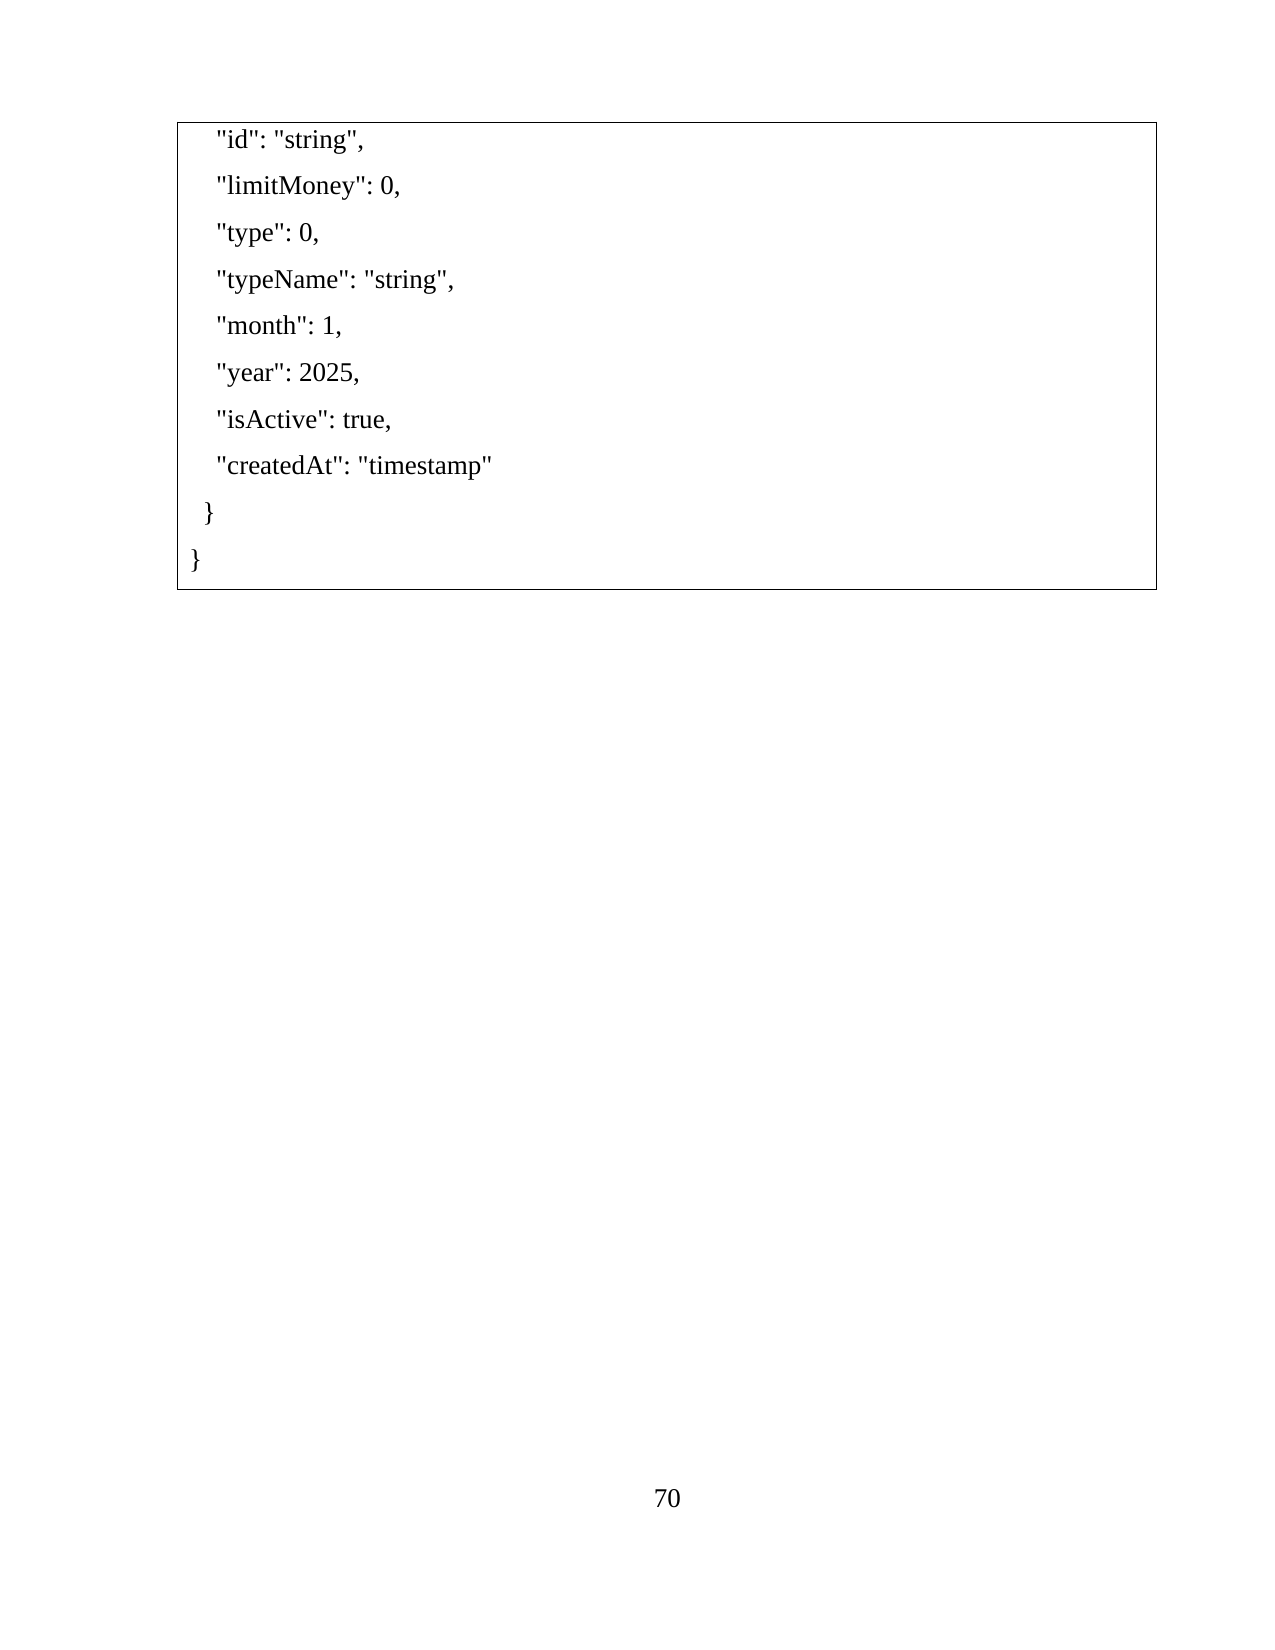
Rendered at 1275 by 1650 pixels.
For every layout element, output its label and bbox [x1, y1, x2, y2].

table_header [178, 123, 1156, 589]
